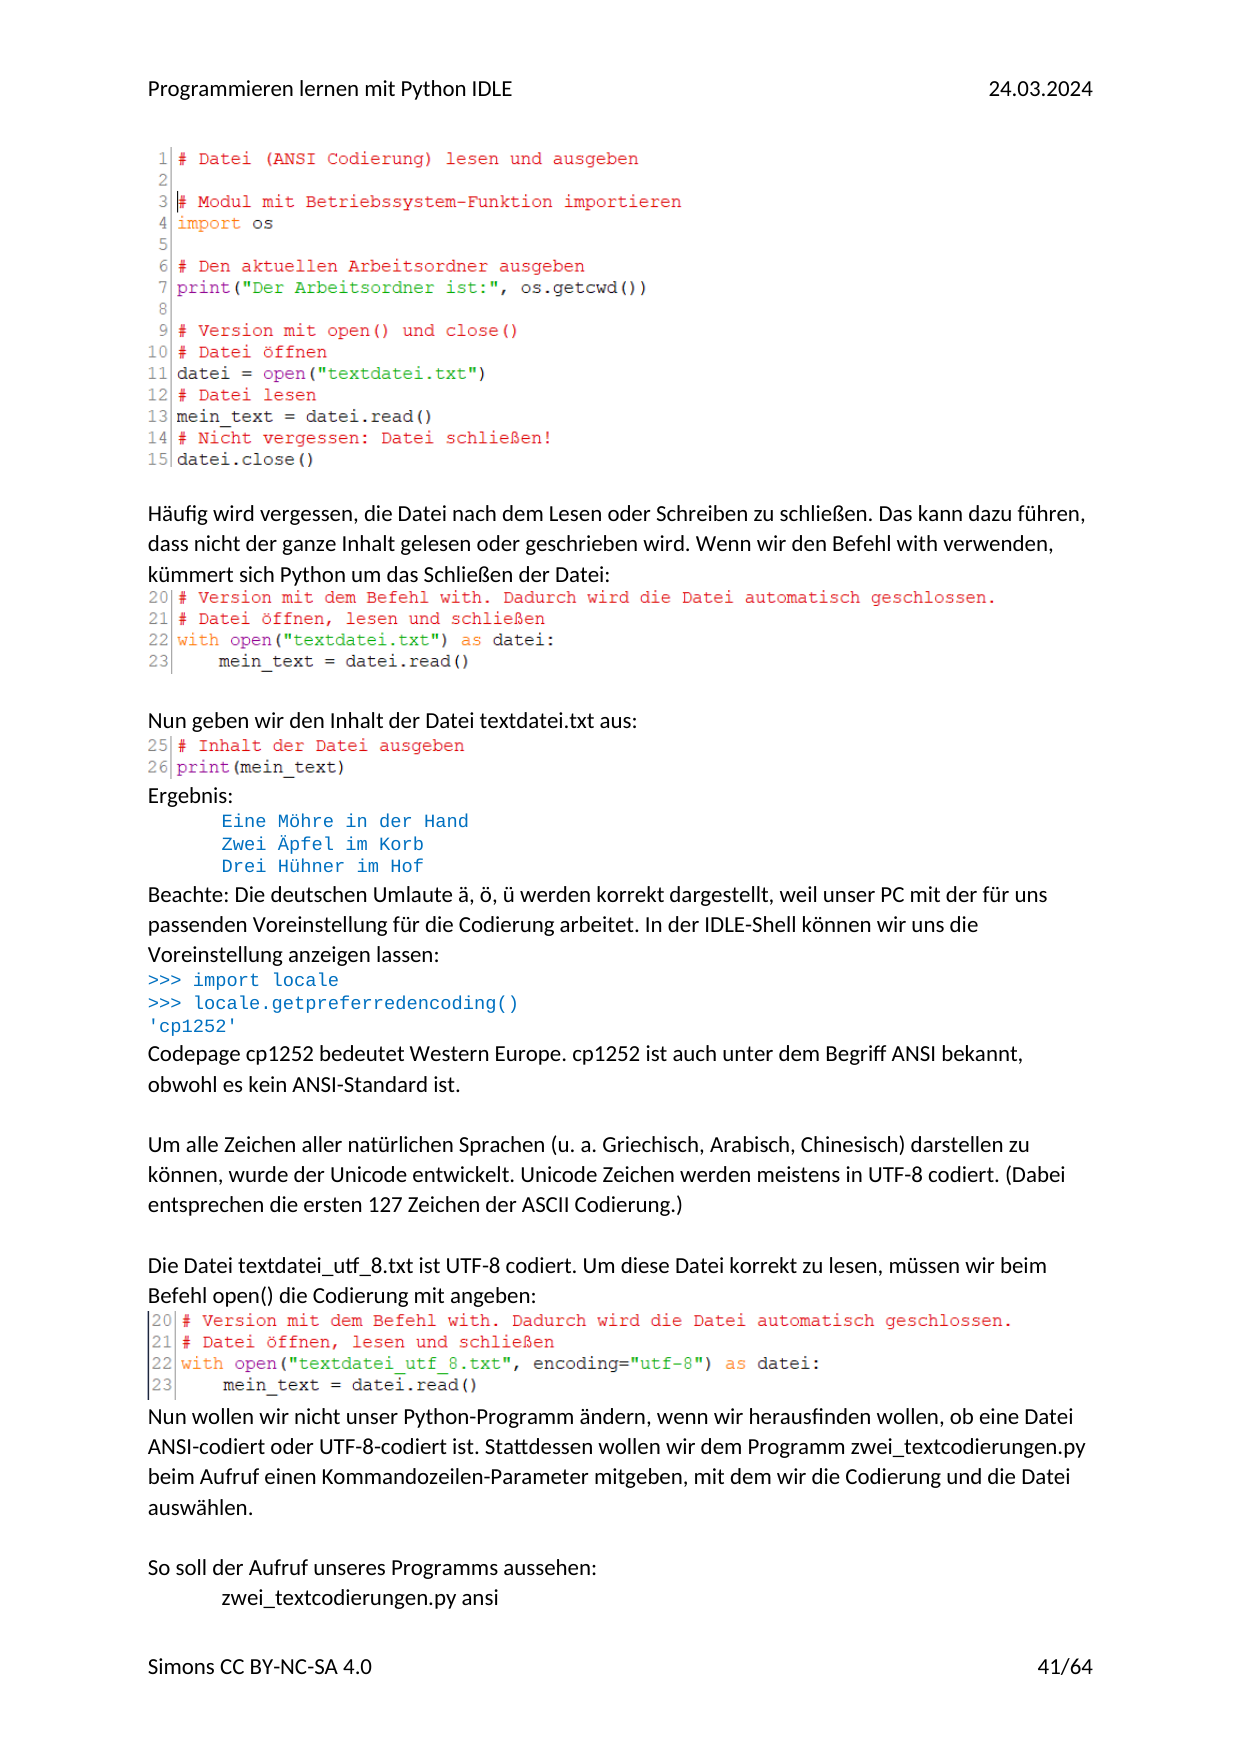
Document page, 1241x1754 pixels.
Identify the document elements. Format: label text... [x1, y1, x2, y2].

picture [147, 590, 1014, 674]
text Drei Hühner im Hof [221, 857, 1092, 878]
picture [147, 147, 728, 467]
picture [147, 736, 501, 779]
text zwei_textcodierungen.py ansi [148, 1583, 1092, 1611]
text 'cp1252' [148, 1017, 1092, 1038]
text Nun wollen wir nicht unser Python-Programm ändern, wenn wir herausfinden wollen, ob eine Datei ANSI-codiert oder UTF-8-codiert ist. Stattdessen wollen wir dem Programm zwei_textcodierungen.py beim Aufruf einen Kommandozeilen-Parameter mitgeben, mit dem wir die Codierung und die Datei auswählen. [148, 1402, 1092, 1521]
picture [147, 1311, 1021, 1400]
text >>> locale.getpreferredencoding() [148, 994, 1092, 1015]
text So soll der Aufruf unseres Programms aussehen: [148, 1553, 1092, 1581]
text Codepage cp1252 bedeutet Western Europe. cp1252 ist auch unter dem Begriff ANSI bekannt, obwohl es kein ANSI-Standard ist. [148, 1039, 1092, 1098]
text >>> import locale [148, 971, 1092, 992]
text Nun geben wir den Inhalt der Datei textdatei.txt aus: [148, 706, 1092, 734]
text Um alle Zeichen aller natürlichen Sprachen (u. a. Griechisch, Arabisch, Chinesisch) darstellen zu können, wurde der Unicode entwickelt. Unicode Zeichen werden meistens in UTF-8 codiert. (Dabei entsprechen die ersten 127 Zeichen der ASCII Codierung.) [148, 1130, 1092, 1218]
text Ergebnis: [148, 781, 1092, 809]
text Die Datei textdatei_utf_8.txt ist UTF-8 codiert. Um diese Datei korrekt zu lesen, müssen wir beim Befehl open() die Codierung mit angeben: [148, 1251, 1092, 1309]
text Häufig wird vergessen, die Datei nach dem Lesen oder Schreiben zu schließen. Das kann dazu führen, dass nicht der ganze Inhalt gelesen oder geschrieben wird. Wenn wir den Befehl with verwenden, kümmert sich Python um das Schließen der Datei: [148, 499, 1092, 588]
text Eine Möhre in der Hand [221, 811, 1092, 833]
text Zwei Äpfel im Korb [221, 834, 1092, 856]
text Beachte: Die deutschen Umlaute ä, ö, ü werden korrekt dargestellt, weil unser PC mit der für uns passenden Voreinstellung für die Codierung arbeitet. In der IDLE-Shell können wir uns die Voreinstellung anzeigen lassen: [148, 880, 1092, 968]
